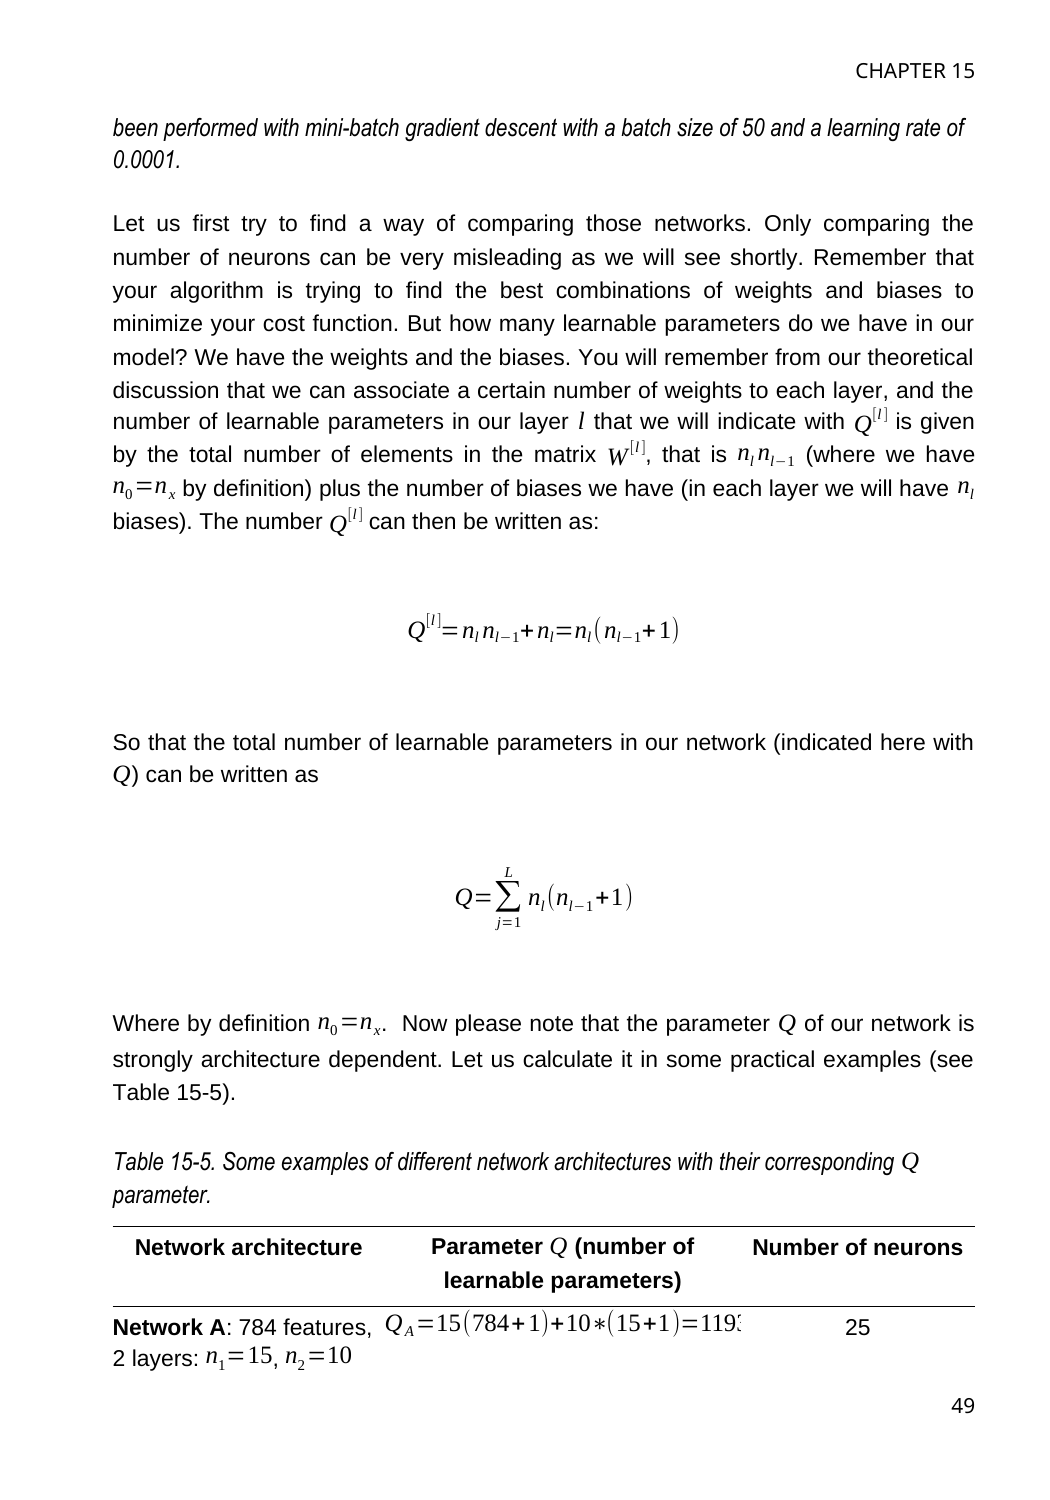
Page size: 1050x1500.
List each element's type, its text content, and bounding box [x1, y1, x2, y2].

table_header Number of neurons [740, 1227, 975, 1306]
text Let us first try to find a way of comparing those networks. Only comparing the number of neurons can be very misleading as we will see shortly. Remember that your algorithm is trying to find the best combinations of weights and biases to minimize your cost function. But how many learnable parameters do we have in our model? We have the weights and the biases. You will remember from our theoretical discussion that we can associate a certain number of weights to each layer, and the number of learnable parameters in our layer that we will indicate with is given by the total number of elements in the matrix , that is (where we have by definition) plus the number of biases we have (in each layer we will have biases). The number can then be written as: [112, 203, 975, 537]
table_cell Network A: 784 features, 2 layers: , [113, 1307, 384, 1386]
text Table 15-5. Some examples of different network architectures with their corresponding parameter. [112, 1147, 975, 1209]
table_cell 25 [740, 1307, 975, 1386]
text Where by definition . Now please note that the parameter of our network is strongly architecture dependent. Let us calculate it in some practical examples (see Table 15-5). [112, 1006, 975, 1106]
table_header Network architecture [113, 1227, 384, 1306]
text So that the total number of learnable parameters in our network (indicated here with ) can be written as [112, 722, 975, 788]
table_header Parameter (number of learnable parameters) [385, 1227, 740, 1306]
table_cell [385, 1307, 740, 1386]
